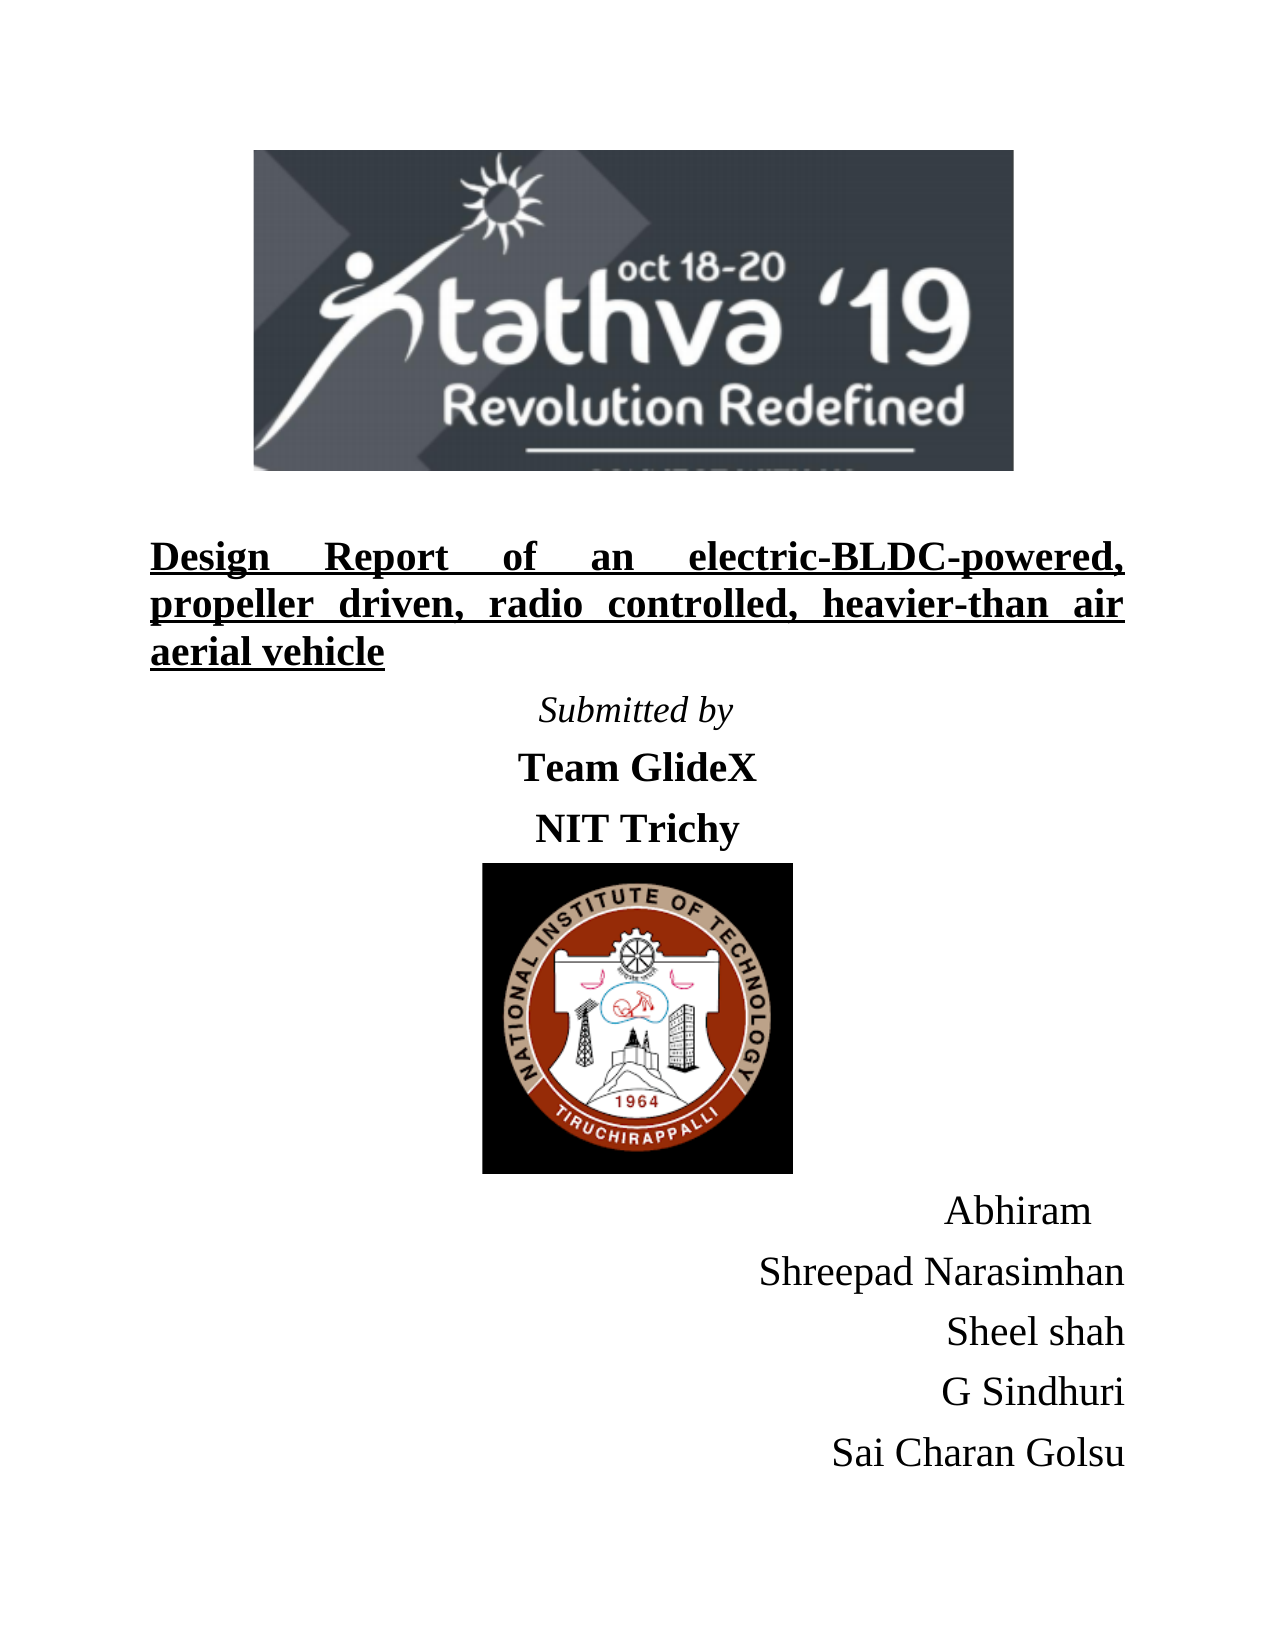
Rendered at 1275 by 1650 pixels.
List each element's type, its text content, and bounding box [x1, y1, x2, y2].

text Sheel shah [150, 1306, 1125, 1354]
text G Sindhuri [150, 1367, 1125, 1415]
text Sai Charan Golsu [150, 1427, 1125, 1475]
text Design Report of an electric-BLDC-powered, propeller driven, radio controlled, heavier-than air aerial vehicle [150, 575, 1125, 620]
text Design Report of an electric-BLDC-powered, propeller driven, radio controlled, heavier-than air aerial vehicle [150, 531, 1125, 572]
picture [482, 863, 793, 1174]
picture [253, 150, 1014, 471]
text Team GlideX [150, 743, 1125, 791]
text Shreepad Narasimhan [150, 1246, 1125, 1294]
text Design Report of an electric-BLDC-powered, propeller driven, radio controlled, heavier-than air aerial vehicle [150, 623, 1125, 675]
text Submitted by [150, 687, 1125, 730]
text Abhiram [150, 1186, 1125, 1233]
text NIT Trichy [150, 803, 1125, 851]
